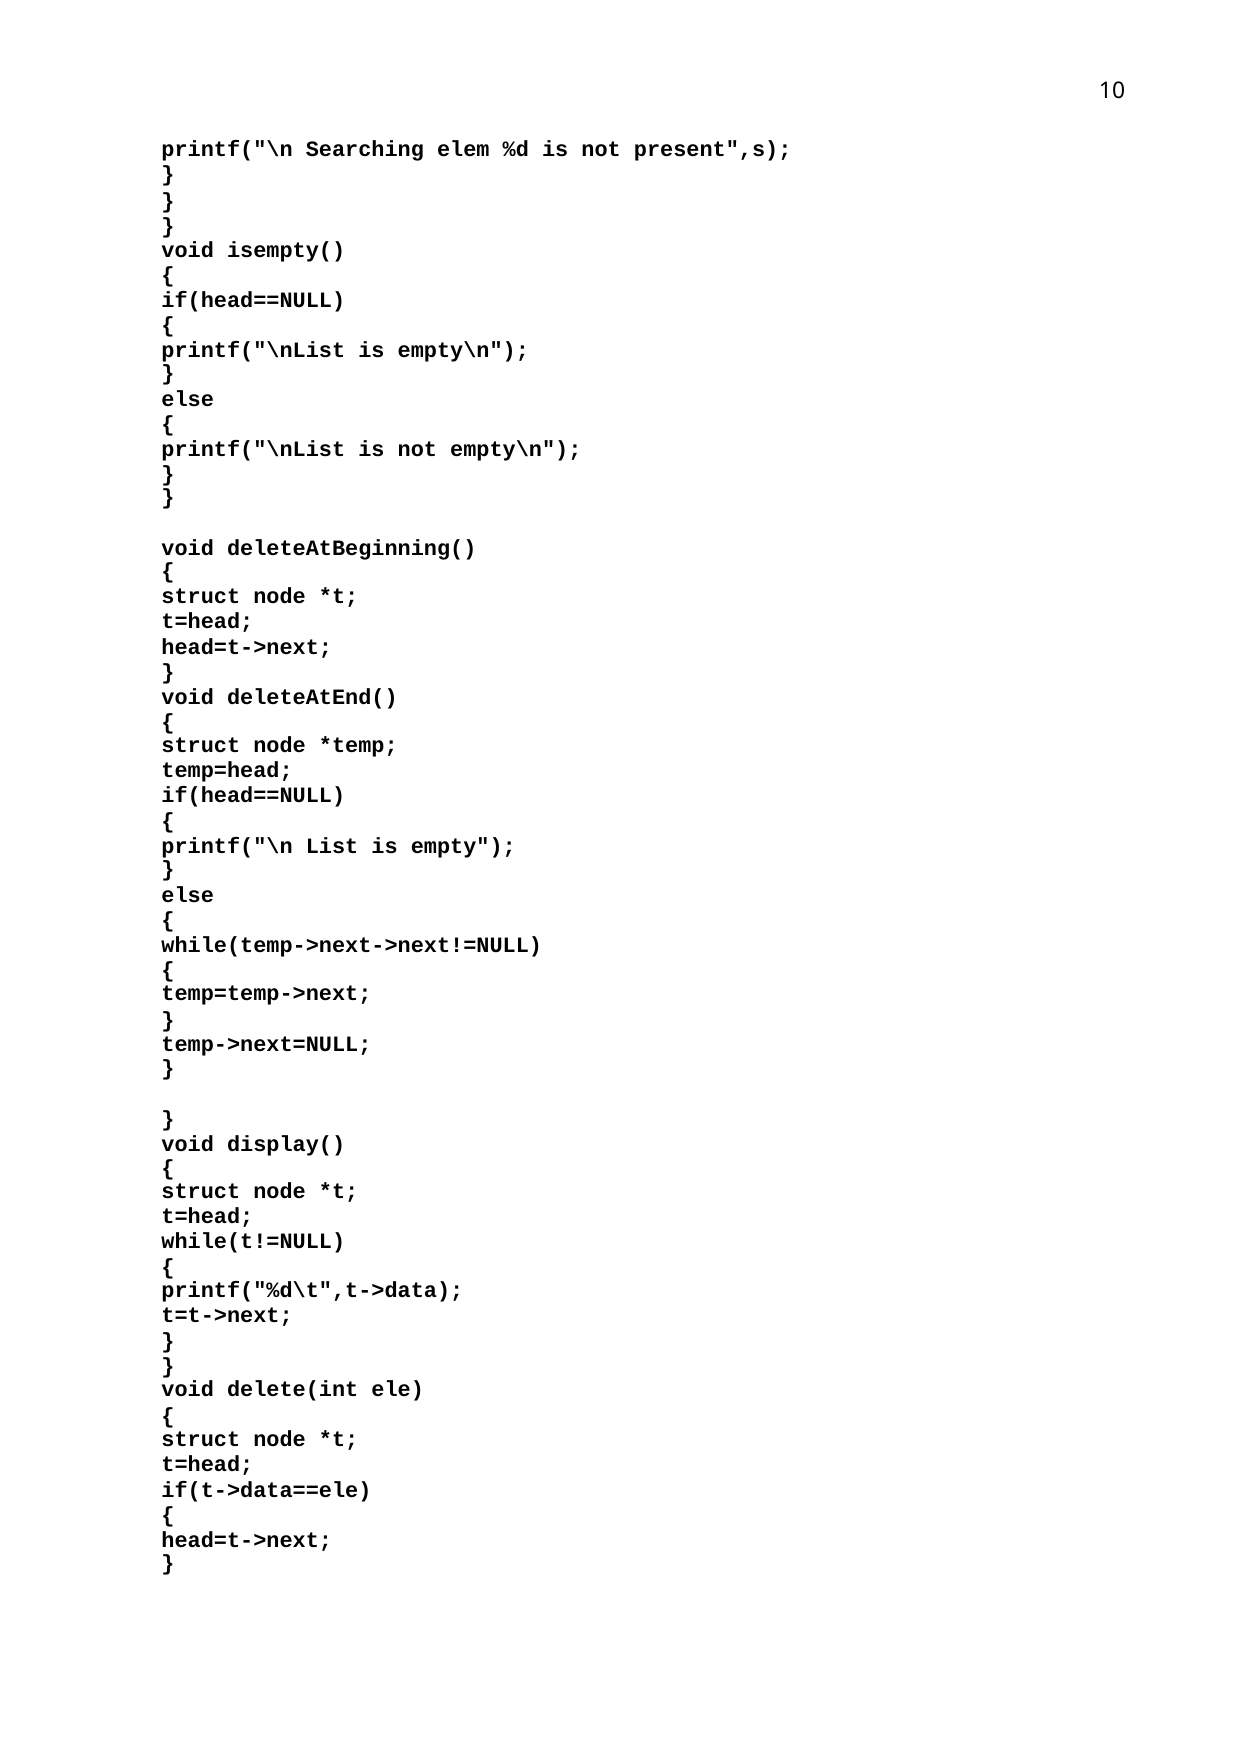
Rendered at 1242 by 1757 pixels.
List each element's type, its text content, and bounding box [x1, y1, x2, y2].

text if(t->data==ele) [161, 1478, 1162, 1502]
text { [161, 412, 1162, 437]
text printf("\nList is not empty\n"); [161, 437, 1162, 461]
text void display() [161, 1131, 1162, 1156]
text } [161, 163, 1162, 188]
text } [161, 1106, 1162, 1131]
text { [161, 1156, 1162, 1181]
text temp=temp->next; [161, 982, 1162, 1007]
text printf("\n Searching elem %d is not present",s); [161, 139, 1162, 163]
text } [161, 1354, 1162, 1378]
text } [161, 1057, 1162, 1082]
text { [161, 957, 1162, 982]
text printf("\nList is empty\n"); [161, 337, 1162, 362]
text { [161, 1255, 1162, 1279]
text { [161, 561, 1162, 585]
text } [161, 188, 1162, 213]
text printf("\n List is empty"); [161, 833, 1162, 858]
text } [161, 461, 1162, 486]
text while(temp->next->next!=NULL) [161, 933, 1162, 957]
text else [161, 883, 1162, 908]
text void deleteAtEnd() [161, 684, 1162, 709]
text if(head==NULL) [161, 288, 1162, 312]
text } [161, 1329, 1162, 1354]
text { [161, 312, 1162, 337]
text } [161, 1552, 1162, 1577]
text } [161, 362, 1162, 387]
text void isempty() [161, 238, 1162, 263]
text void delete(int ele) [161, 1378, 1162, 1403]
text } [161, 858, 1162, 883]
text { [161, 709, 1162, 734]
text struct node *t; t=head; [161, 1428, 360, 1478]
text { [161, 263, 1162, 288]
text { [161, 1502, 1162, 1527]
text { [161, 809, 1162, 833]
text struct node *t; t=head; while(t!=NULL) [161, 1181, 360, 1255]
text { [161, 908, 1162, 933]
text } [161, 660, 1162, 684]
text struct node *temp; temp=head; if(head==NULL) [161, 734, 400, 808]
text void deleteAtBeginning() [161, 536, 1162, 561]
text printf("%d\t",t->data); t=t->next; [161, 1279, 465, 1329]
text head=t->next; [161, 635, 1162, 660]
text } [161, 1007, 1162, 1032]
text else [161, 387, 1162, 412]
text temp->next=NULL; [161, 1032, 1162, 1057]
text struct node *t; t=head; [161, 586, 360, 635]
text head=t->next; [161, 1527, 1162, 1552]
text } [161, 213, 1162, 238]
text } [161, 486, 1162, 511]
text { [161, 1403, 1162, 1428]
